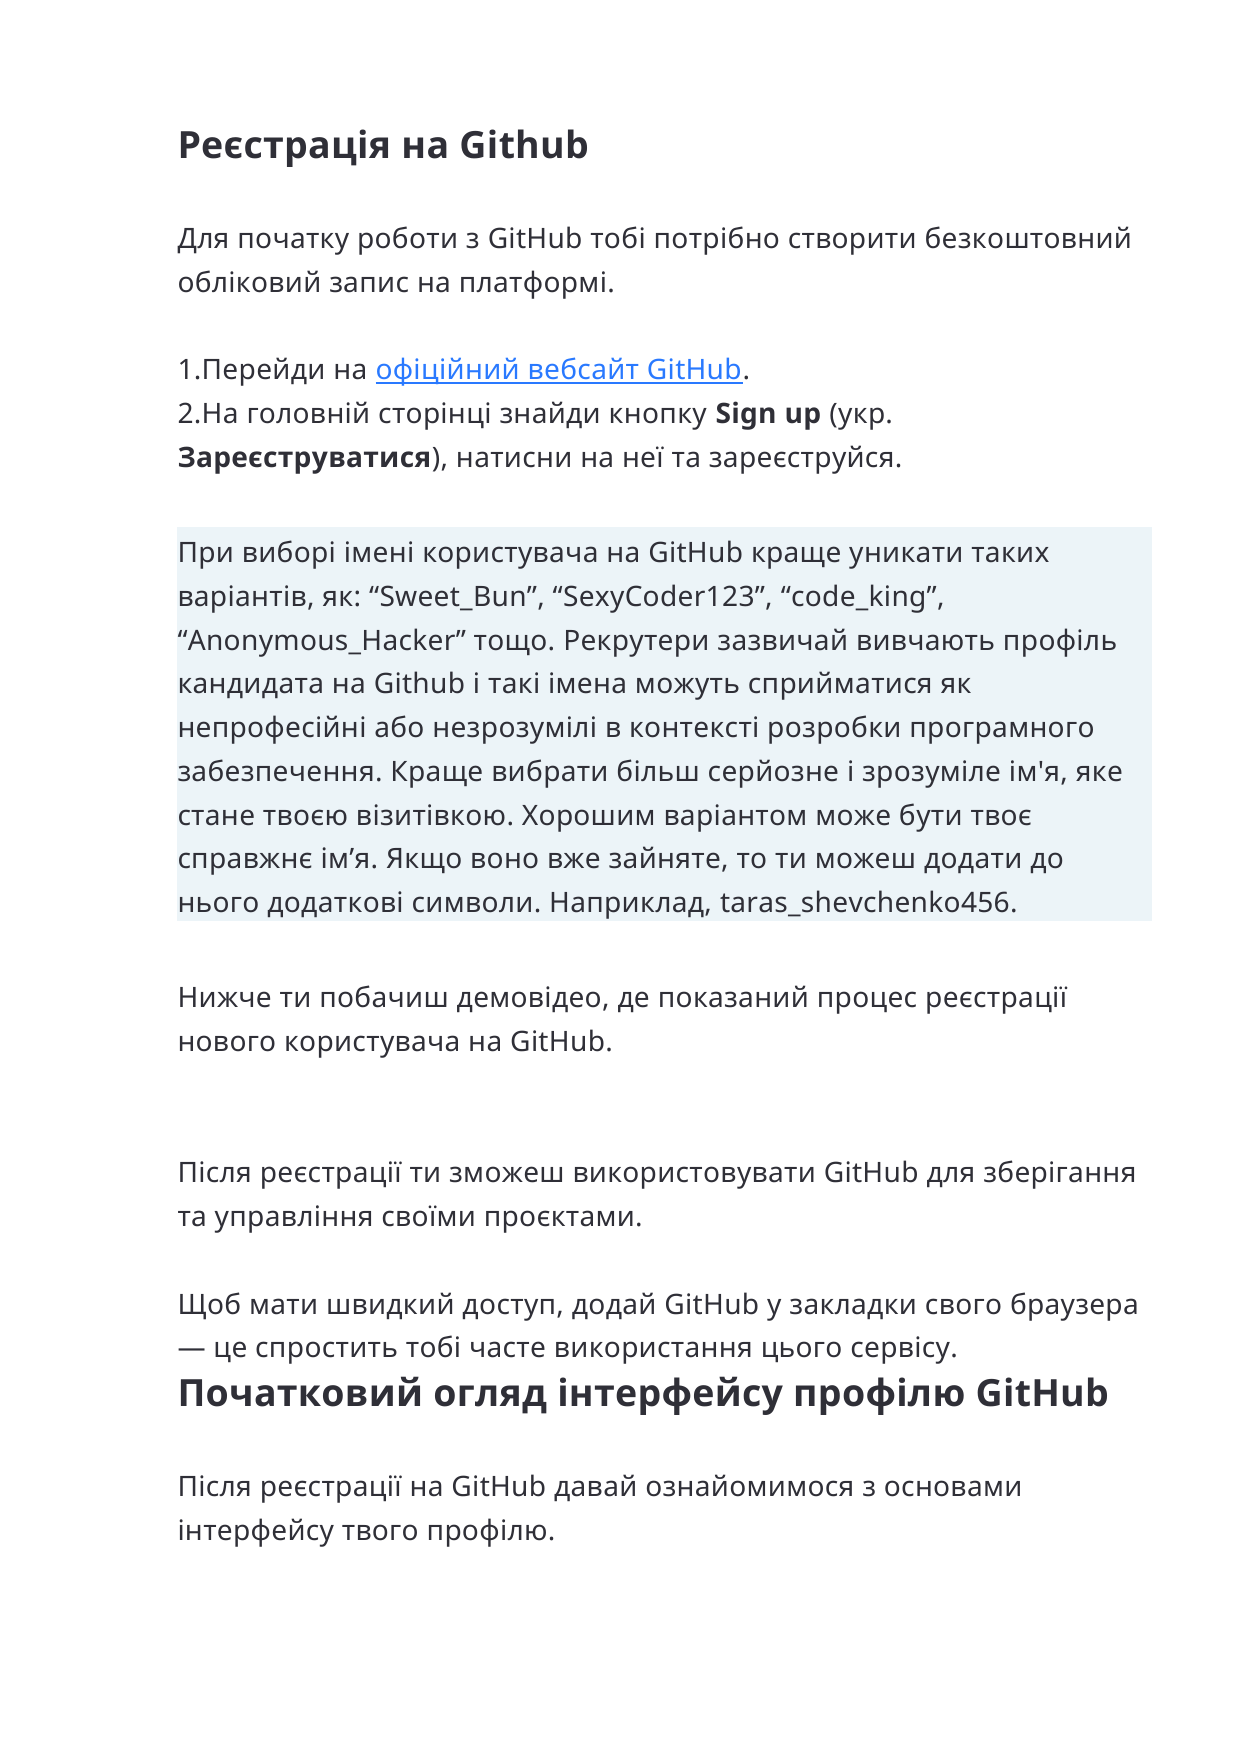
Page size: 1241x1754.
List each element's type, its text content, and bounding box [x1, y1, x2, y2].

text Щоб мати швидкий доступ, додай GitHub у закладки свого браузера — це спростить тобі часте використання цього сервісу. [177, 1278, 1152, 1366]
text При виборі імені користувача на GitHub краще уникати таких варіантів, як: “Sweet_Bun”, “SexyCoder123”, “code_king”, “Anonymous_Hacker” тощо. Рекрутери зазвичай вивчають профіль кандидата на Github і такі імена можуть сприйматися як непрофесійні або незрозумілі в контексті розробки програмного забезпечення. Краще вибрати більш серйозне і зрозуміле ім'я, яке стане твоєю візитівкою. Хорошим варіантом може бути твоє справжнє ім’я. Якщо воно вже зайняте, то ти можеш додати до нього додаткові символи. Наприклад, taras_shevchenko456. [177, 527, 1152, 921]
text Для початку роботи з GitHub тобі потрібно створити безкоштовний обліковий запис на платформі. [177, 213, 1152, 300]
text 2.На головній сторінці знайди кнопку Sign up (укр. Зареєструватися), натисни на неї та зареєструйся. [177, 388, 1152, 475]
text Реєстрація на Github [177, 118, 1152, 169]
text Нижче ти побачиш демовідео, де показаний процес реєстрації нового користувача на GitHub. [177, 972, 1152, 1060]
text Після реєстрації ти зможеш використовувати GitHub для зберігання та управління своїми проєктами. [177, 1147, 1152, 1235]
text Після реєстрації на GitHub давай ознайомимося з основами інтерфейсу твого профілю. [177, 1461, 1152, 1548]
text 1.Перейди на офіційний вебсайт GitHub. [177, 344, 1152, 388]
text Початковий огляд інтерфейсу профілю GitHub [177, 1366, 1152, 1417]
